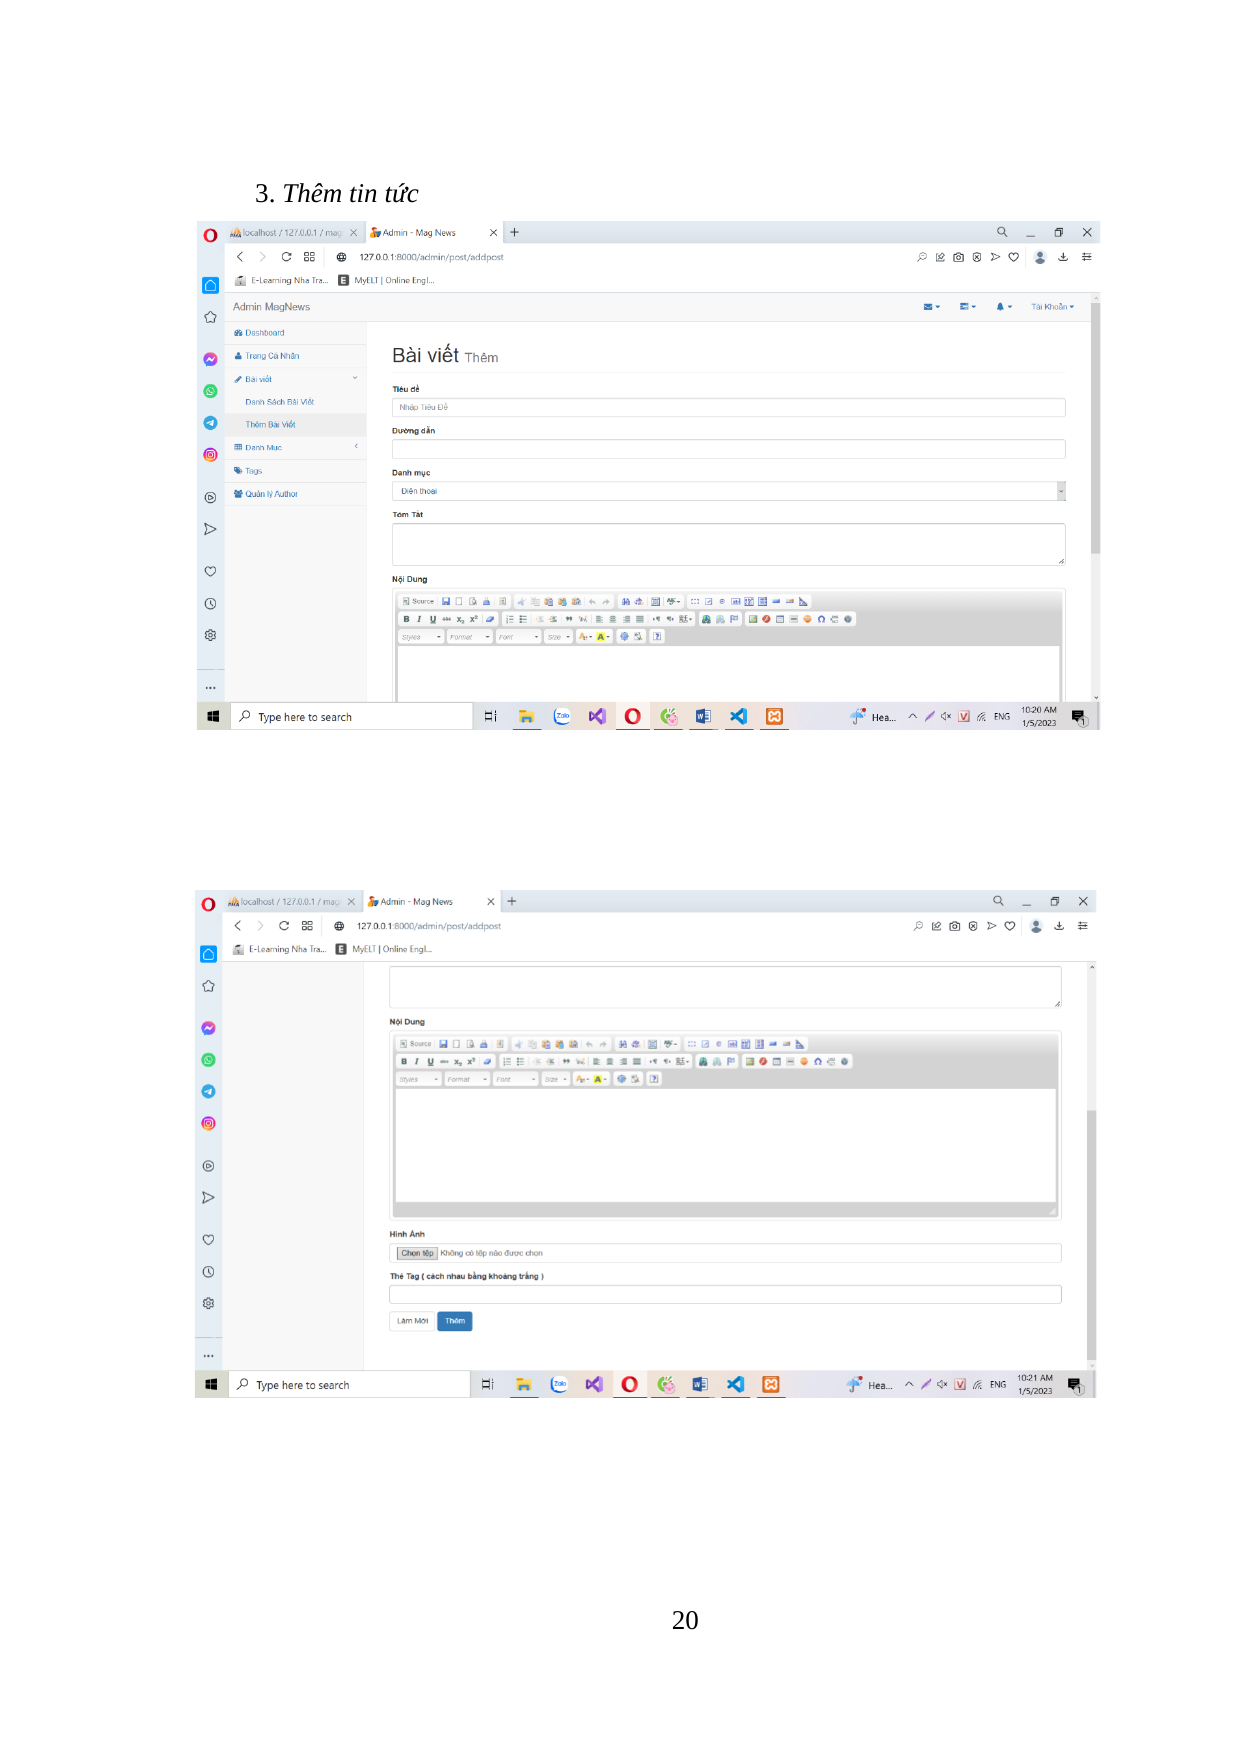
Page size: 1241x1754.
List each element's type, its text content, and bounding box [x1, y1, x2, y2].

picture [196, 221, 1101, 730]
picture [194, 890, 1097, 1398]
list 3. Thêm tin tức [196, 177, 1122, 208]
